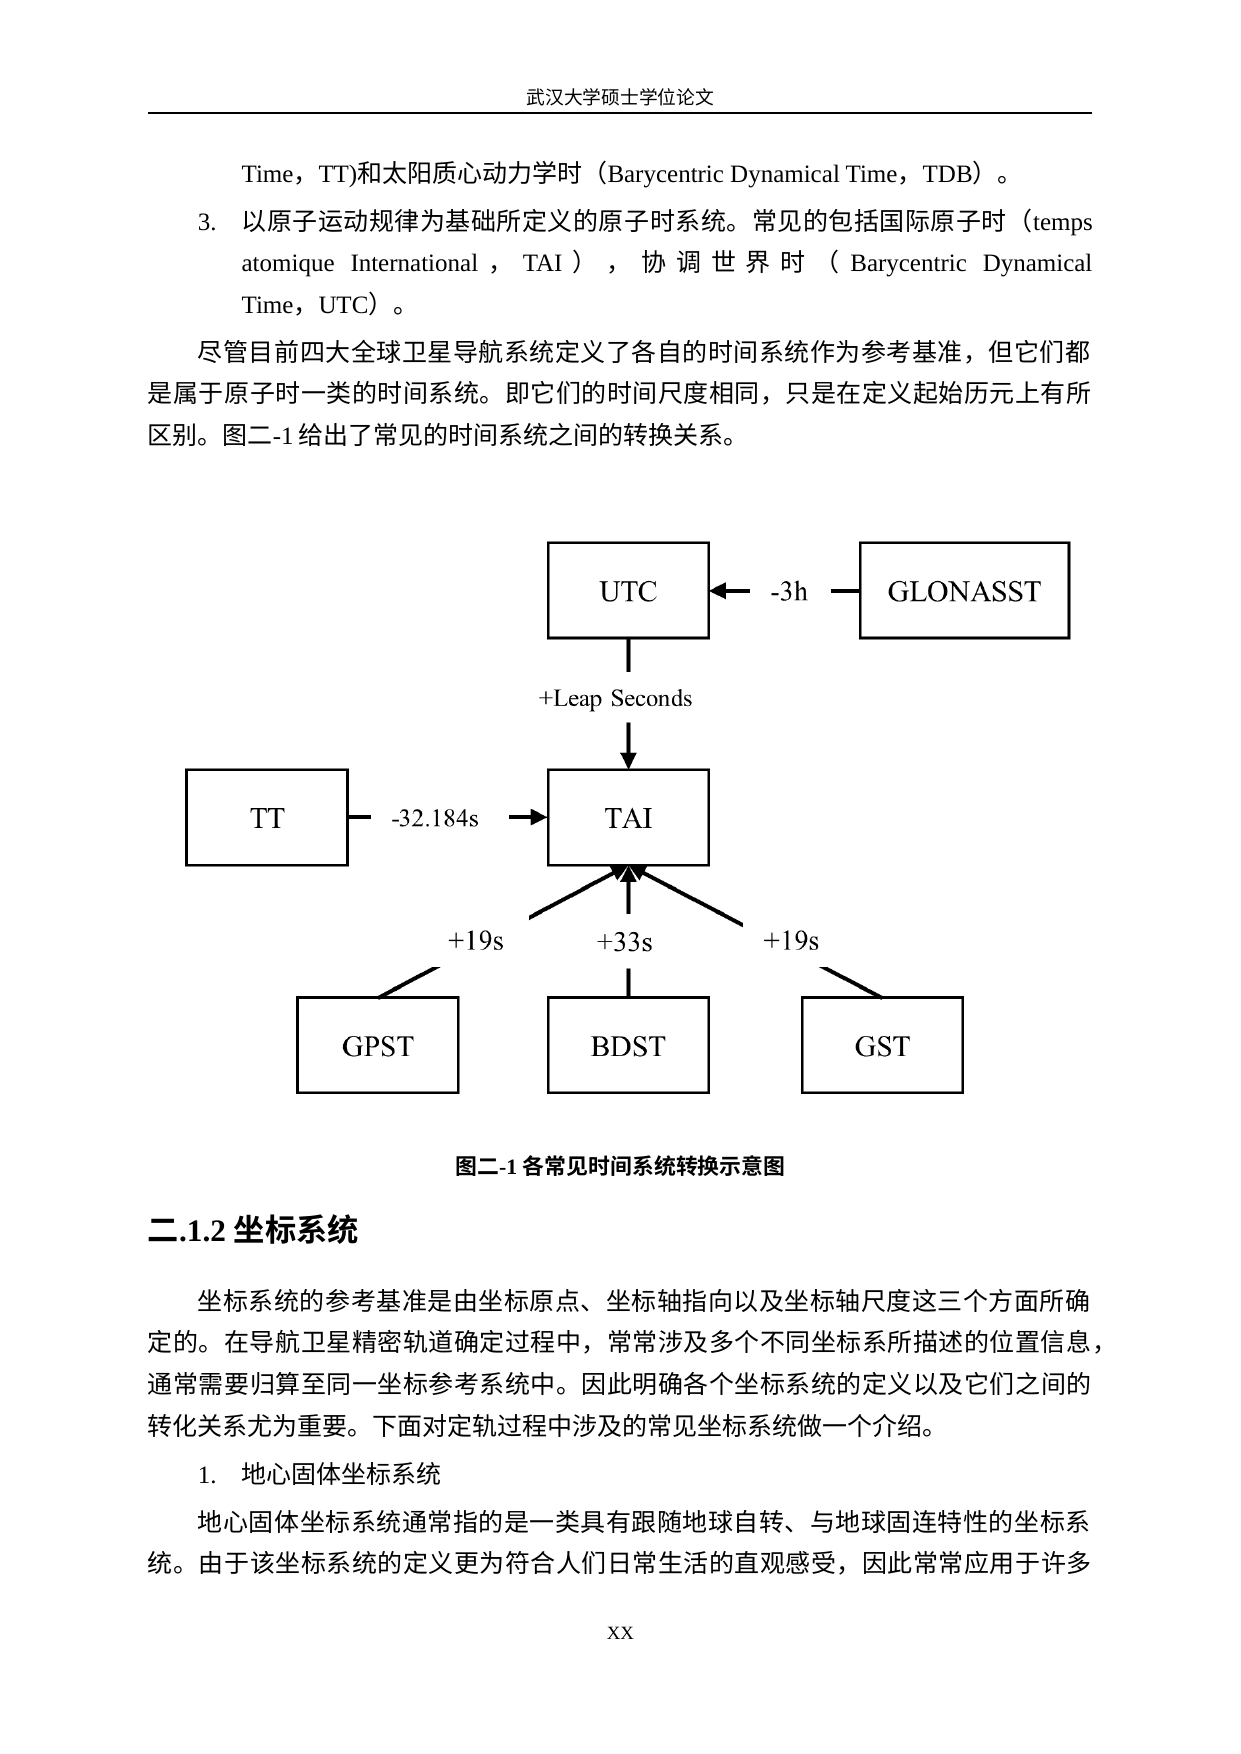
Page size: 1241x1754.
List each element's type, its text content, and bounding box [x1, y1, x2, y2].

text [148, 1497, 1092, 1580]
text 各常见时间系统转换示意图 [148, 1149, 1092, 1181]
text 尽管目前四大全球卫星导航系统定义了各自的时间系统作为参考基准，但它们都是属于原子时一类的时间系统。即它们的时间尺度相同，只是在定义起始历元上有所区别。图2-1给出了常见的时间系统之间的转换关系。 [148, 327, 1092, 452]
list 地心固体坐标系统 [198, 1449, 1092, 1490]
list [198, 148, 1092, 189]
text 坐标系统的参考基准是由坐标原点、坐标轴指向以及坐标轴尺度这三个方面所确定的。在导航卫星精密轨道确定过程中，常常涉及多个不同坐标系所描述的位置信息，通常需要归算至同一坐标参考系统中。因此明确各个坐标系统的定义以及它们之间的转化关系尤为重要。下面对定轨过程中涉及的常见坐标系统做一个介绍。 [148, 1276, 1092, 1442]
picture [147, 464, 1093, 1137]
text 坐标系统 [148, 1206, 1092, 1251]
list 以原子运动规律为基础所定义的原子时系统。常见的包括国际原子时（temps atomique International，TAI），协调世界时（Barycentric Dynamical Time，UTC）。 [198, 196, 1092, 321]
